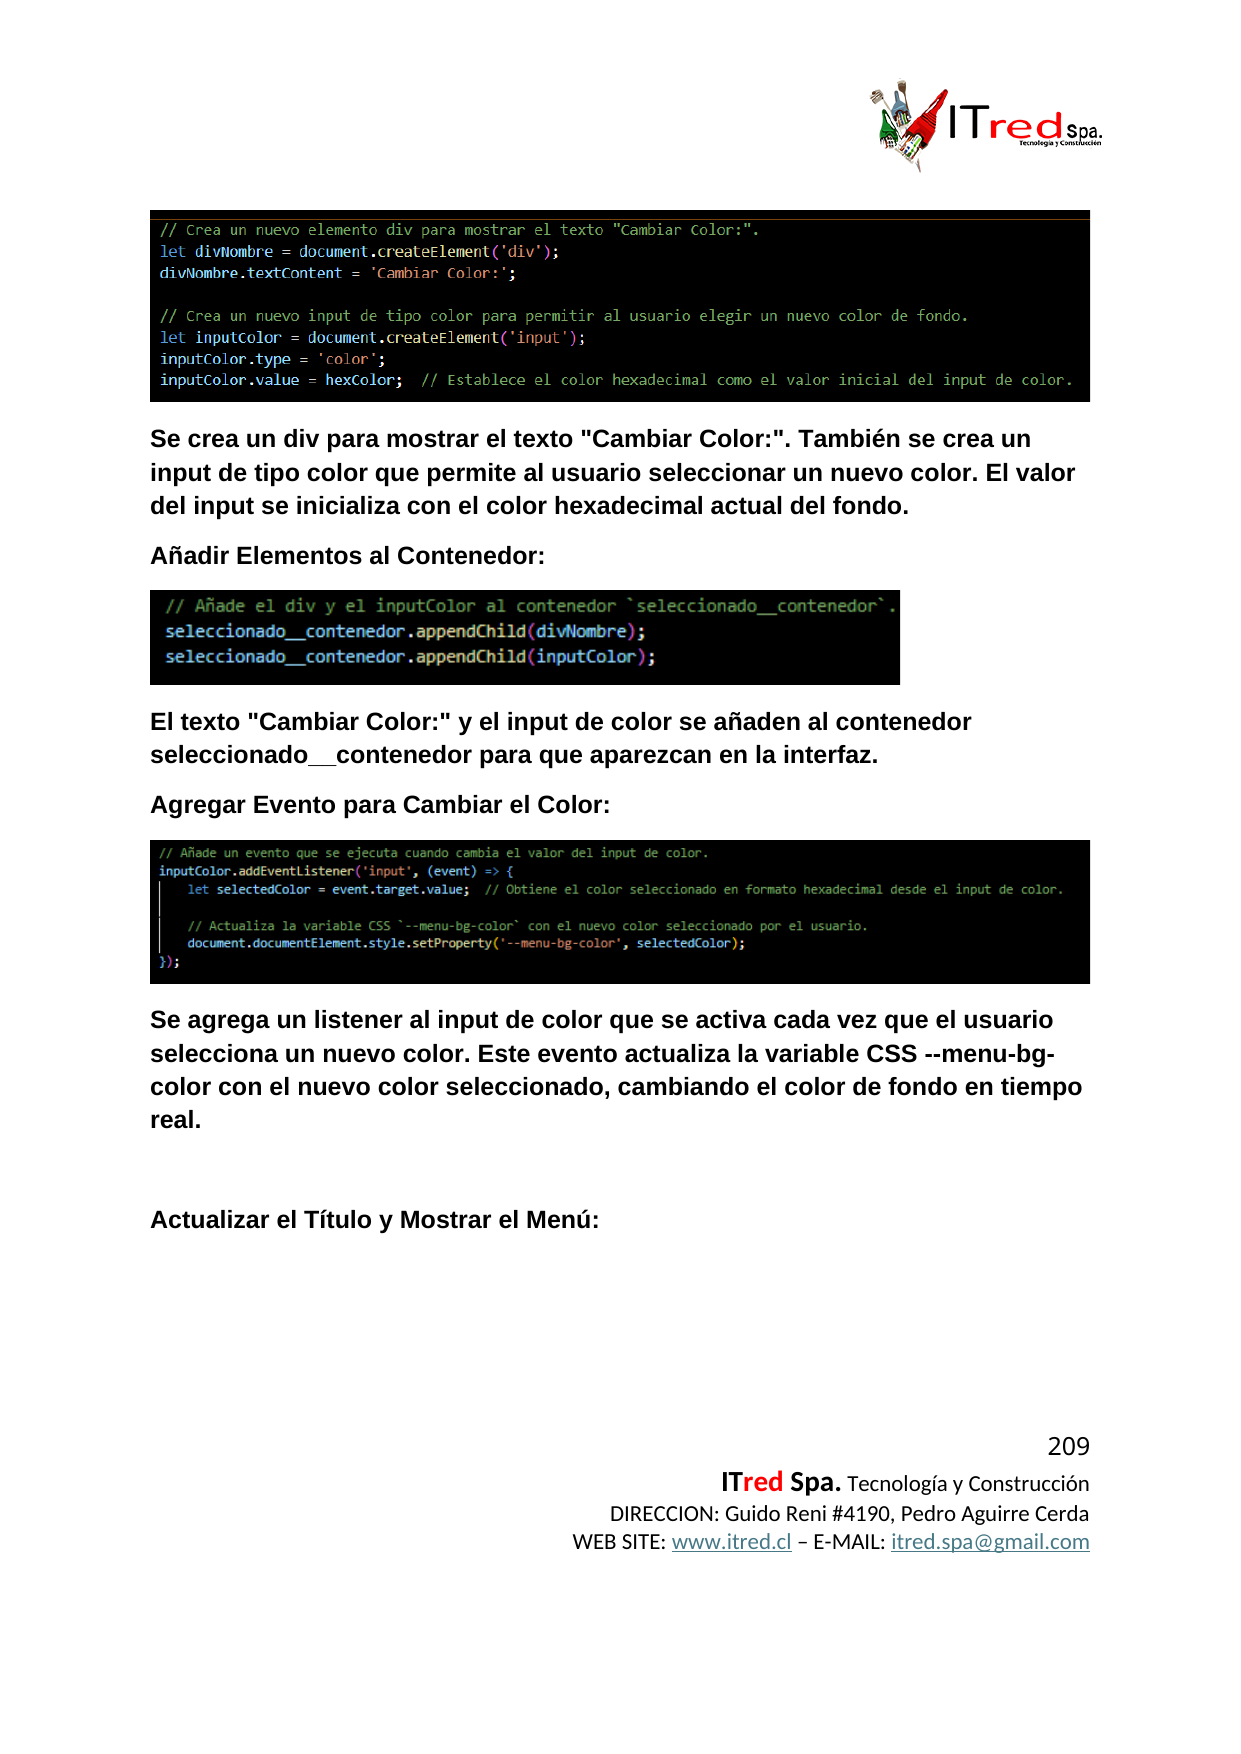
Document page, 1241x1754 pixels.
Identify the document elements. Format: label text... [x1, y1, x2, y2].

text Actualizar el Título y Mostrar el Menú: [150, 1205, 1090, 1234]
text Añadir Elementos al Contenedor: [150, 541, 1090, 569]
picture [150, 590, 901, 685]
text El texto "Cambiar Color:" y el input de color se añaden al contenedor seleccionado__contenedor para que aparezcan en la interfaz. [150, 707, 1090, 769]
text Agregar Evento para Cambiar el Color: [150, 790, 1090, 819]
picture [150, 210, 1091, 402]
text Se crea un div para mostrar el texto "Cambiar Color:". También se crea un input de tipo color que permite al usuario seleccionar un nuevo color. El valor del input se inicializa con el color hexadecimal actual del fondo. [150, 424, 1090, 519]
text Se agrega un listener al input de color que se activa cada vez que el usuario selecciona un nuevo color. Este evento actualiza la variable CSS --menu-bg-color con el nuevo color seleccionado, cambiando el color de fondo en tiempo real. [150, 1005, 1090, 1134]
picture [868, 77, 1102, 174]
picture [150, 840, 1091, 984]
